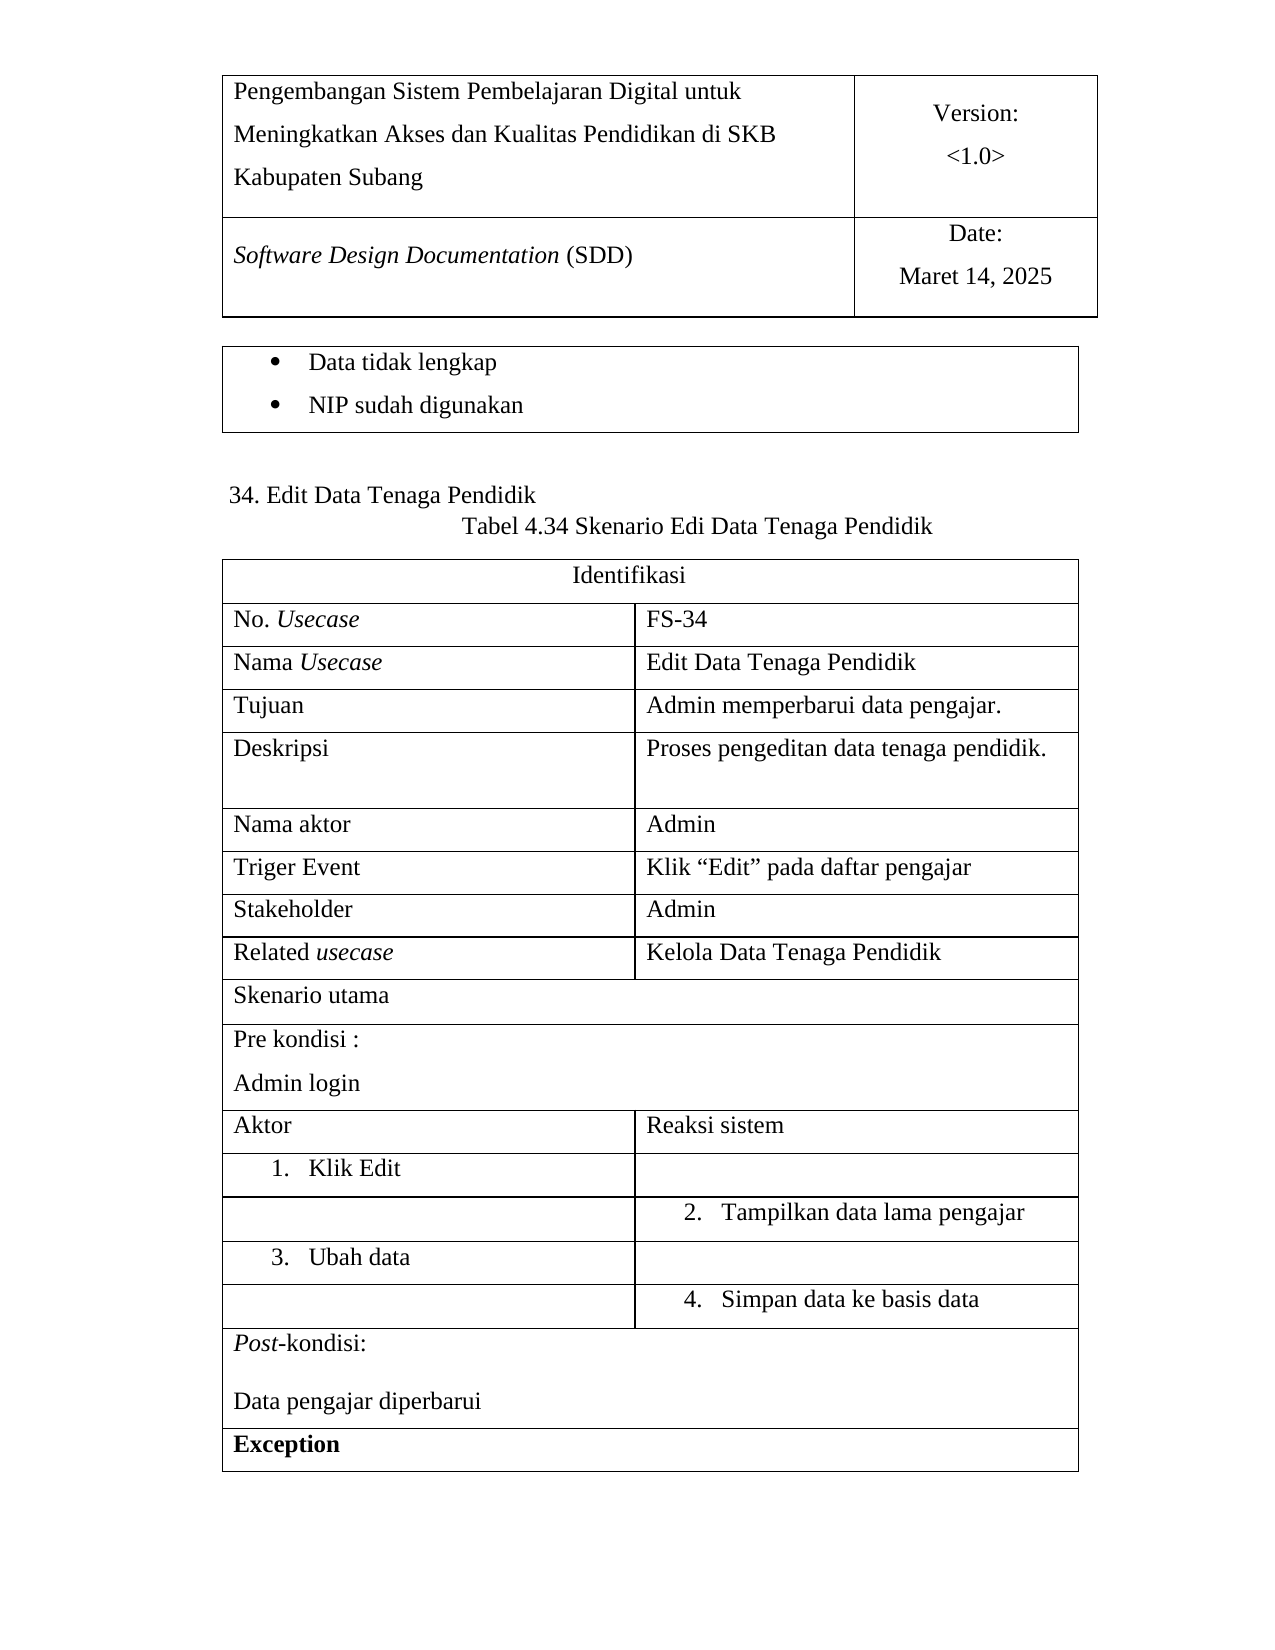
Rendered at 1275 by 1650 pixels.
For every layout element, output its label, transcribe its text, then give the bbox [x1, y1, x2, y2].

table_cell Nama Usecase [223, 647, 634, 689]
table_cell Nama aktor [223, 809, 634, 851]
table_cell Stakeholder [223, 895, 634, 936]
table_cell No. Usecase [223, 604, 634, 646]
table_cell Edit Data Tenaga Pendidik [636, 647, 1078, 689]
table_cell [636, 1242, 1078, 1283]
table_cell Post-kondisi: Data pengajar diperbarui [223, 1329, 1078, 1428]
table_cell Klik Edit [223, 1154, 634, 1196]
list Tabel 4.34 Skenario Edi Data Tenaga Pendidik [297, 511, 1098, 540]
table_cell Skenario utama [223, 980, 723, 1023]
list Edit Data Tenaga Pendidik [228, 480, 1098, 509]
table_cell Tampilkan data lama pengajar [636, 1198, 1078, 1241]
table_cell Kelola Data Tenaga Pendidik [636, 938, 1078, 979]
table_cell Admin memperbarui data pengajar. [636, 690, 1078, 732]
table_cell Proses pengeditan data tenaga pendidik. [636, 733, 1078, 808]
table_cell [223, 1429, 1078, 1471]
table_cell [223, 1198, 634, 1241]
table_cell Admin [636, 895, 1078, 936]
table_cell Klik “Edit” pada daftar pengajar [636, 852, 1078, 893]
table_cell FS-34 [636, 604, 1078, 646]
table_cell Pre kondisi : Admin login [223, 1025, 1078, 1109]
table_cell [223, 347, 1078, 432]
table_cell Admin [636, 809, 1078, 851]
table_cell Deskripsi [223, 733, 634, 808]
table_cell Ubah data [223, 1242, 634, 1283]
table_cell [223, 1285, 634, 1327]
table_cell [636, 1154, 1078, 1196]
table_cell Triger Event [223, 852, 634, 893]
table_cell Aktor [223, 1111, 634, 1152]
table_cell Simpan data ke basis data [636, 1285, 1078, 1327]
table_cell Reaksi sistem [636, 1111, 1078, 1152]
table_cell Related usecase [223, 938, 634, 979]
table_cell [724, 980, 1078, 1023]
table_header Identifikasi [561, 560, 1078, 603]
table_header [223, 560, 561, 603]
table_cell Tujuan [223, 690, 634, 732]
